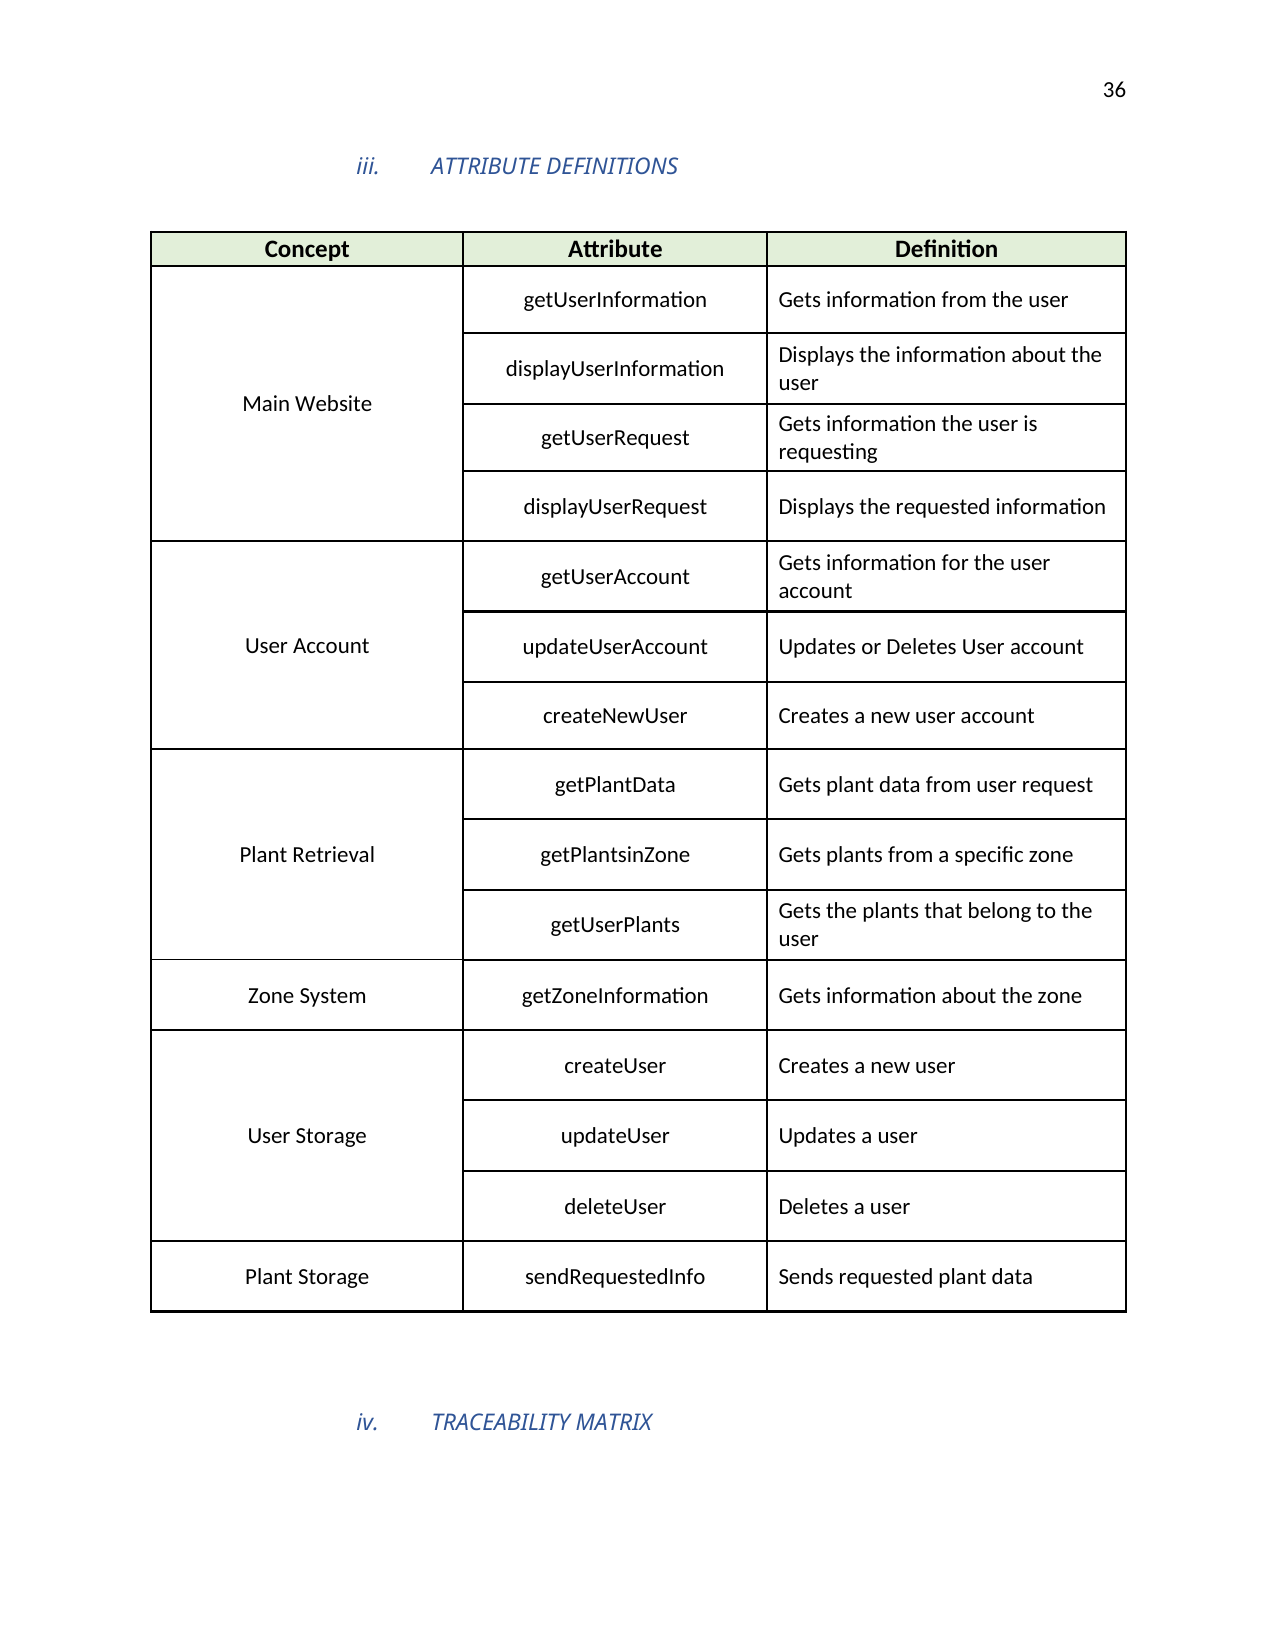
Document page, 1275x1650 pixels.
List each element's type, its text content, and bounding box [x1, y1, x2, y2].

table_cell updateUserAccount [464, 613, 766, 681]
table_cell Gets information for the user account [768, 542, 1125, 610]
table_cell getZoneInformation [464, 961, 766, 1029]
table_cell User Account [152, 542, 462, 748]
table_cell Creates a new user account [768, 683, 1125, 748]
table_cell Plant Retrieval [152, 750, 462, 959]
table_cell getUserInformation [464, 267, 766, 332]
table_cell Creates a new user [768, 1031, 1125, 1099]
table_cell Main Website [152, 267, 462, 540]
table_header Concept [152, 233, 462, 265]
table_cell createUser [464, 1031, 766, 1099]
table_cell Updates a user [768, 1101, 1125, 1170]
table_cell Sends requested plant data [768, 1242, 1125, 1310]
table_cell getPlantData [464, 750, 766, 818]
table_cell displayUserInformation [464, 334, 766, 402]
table_cell Zone System [152, 960, 462, 1029]
table_cell createNewUser [464, 683, 766, 748]
table_cell getUserPlants [464, 891, 766, 959]
table_cell Gets plant data from user request [768, 750, 1125, 818]
table_cell sendRequestedInfo [464, 1242, 766, 1310]
table_cell User Storage [152, 1031, 462, 1240]
table_cell Plant Storage [152, 1242, 462, 1310]
table_cell Gets information the user is requesting [768, 405, 1125, 470]
table_cell Displays the requested information [768, 472, 1125, 540]
table_cell Updates or Deletes User account [768, 613, 1125, 681]
table_cell Gets the plants that belong to the user [768, 891, 1125, 959]
table_cell displayUserRequest [464, 472, 766, 540]
table_header Definition [768, 233, 1125, 265]
subtitle TRACEABILITY MATRIX [356, 1406, 1125, 1437]
table_cell getUserAccount [464, 542, 766, 610]
table_cell Gets information about the zone [768, 961, 1125, 1029]
table_cell getPlantsinZone [464, 820, 766, 888]
subtitle ATTRIBUTE DEFINITIONS [356, 150, 1125, 181]
table_header Attribute [464, 233, 766, 265]
table_cell updateUser [464, 1101, 766, 1170]
table_cell Gets plants from a specific zone [768, 820, 1125, 888]
table_cell deleteUser [464, 1172, 766, 1240]
table_cell Deletes a user [768, 1172, 1125, 1240]
table_cell Gets information from the user [768, 267, 1125, 332]
table_cell getUserRequest [464, 405, 766, 470]
table_cell Displays the information about the user [768, 334, 1125, 402]
